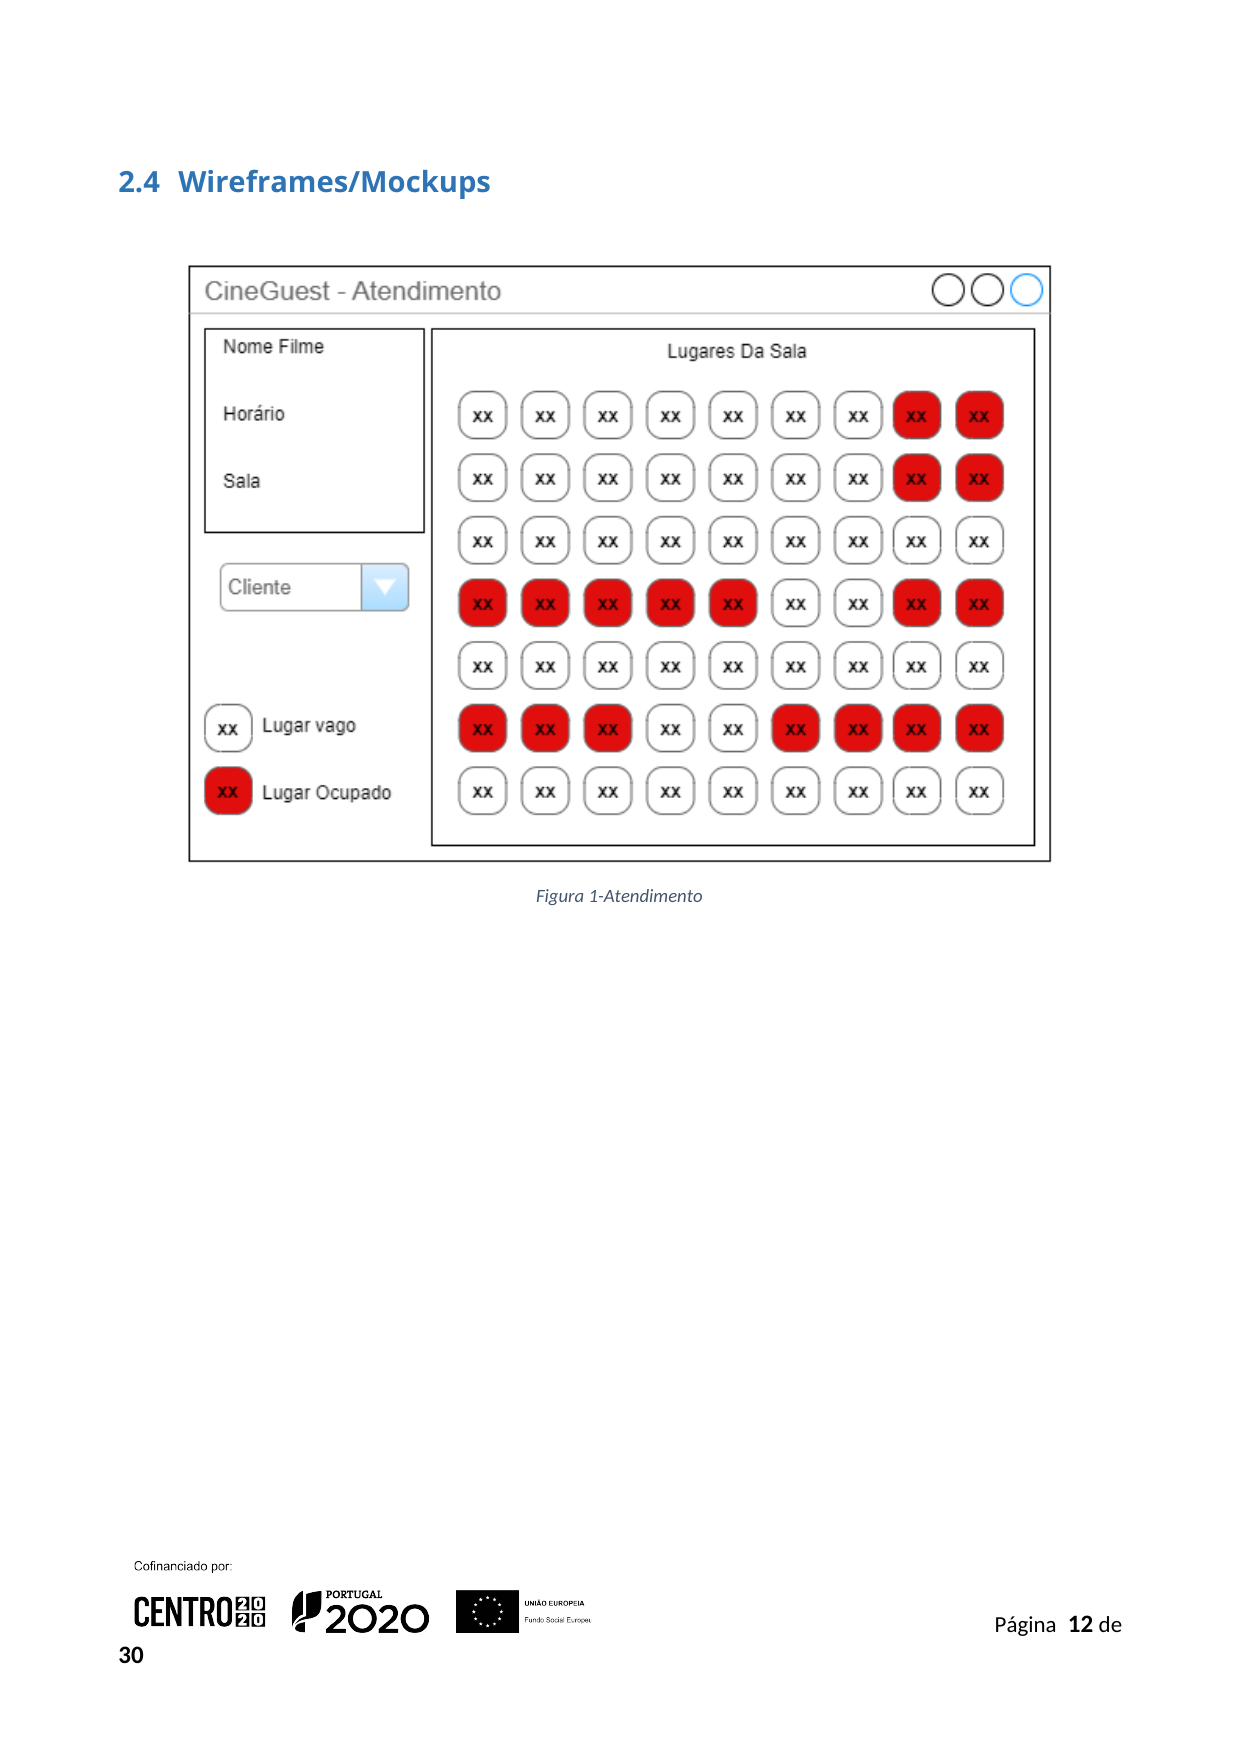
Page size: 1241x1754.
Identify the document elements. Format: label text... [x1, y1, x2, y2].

subtitle Wireframes/Mockups [118, 161, 1122, 201]
picture [181, 258, 1059, 870]
picture [134, 1561, 592, 1633]
